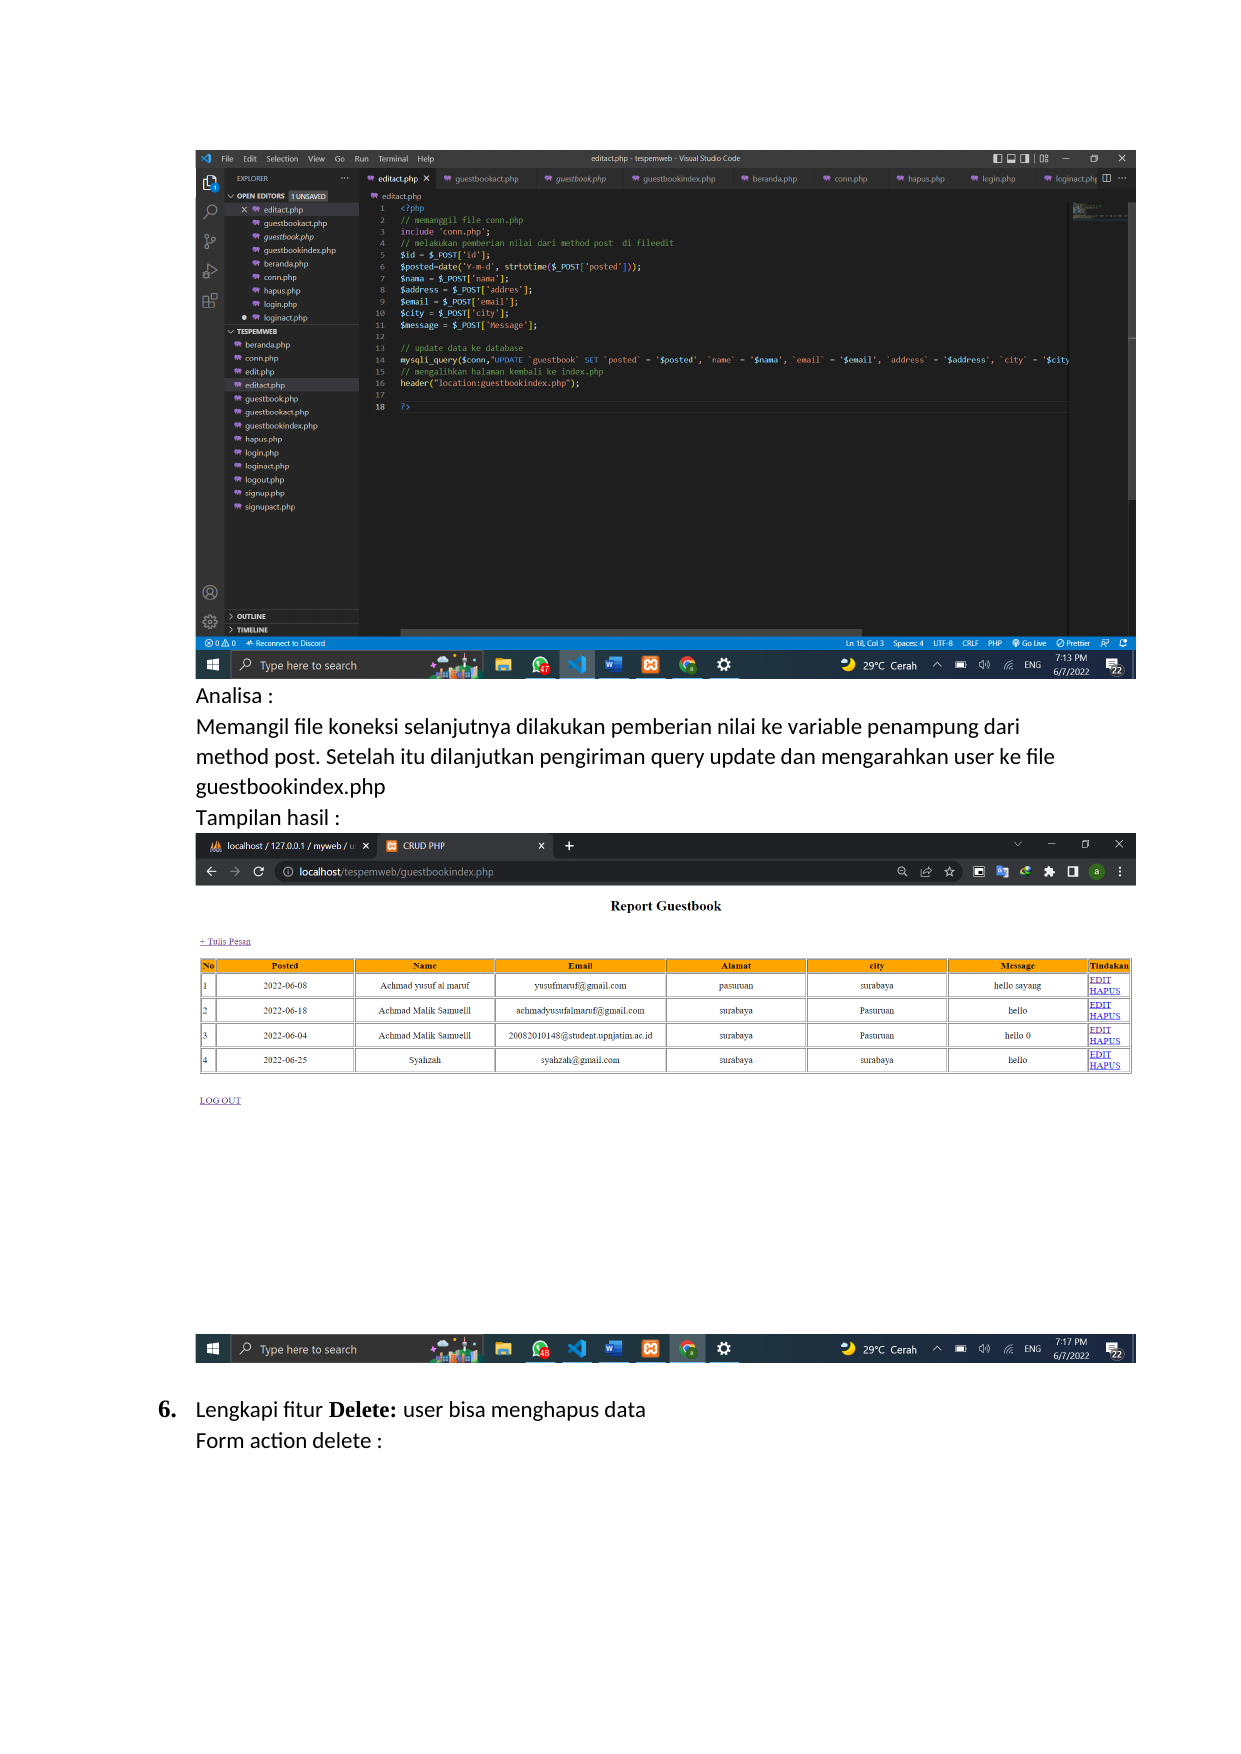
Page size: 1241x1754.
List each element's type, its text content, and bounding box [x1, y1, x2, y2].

picture [195, 833, 1136, 1363]
text Tampilan hasil : [196, 803, 1090, 831]
text Memangil file koneksi selanjutnya dilakukan pemberian nilai ke variable penampung dari method post. Setelah itu dilanjutkan pengiriman query update dan mengarahkan user ke file guestbookindex.php [196, 712, 1090, 800]
text Form action delete : [196, 1426, 1090, 1454]
list Lengkapi fitur Delete: user bisa menghapus data [158, 1394, 1090, 1423]
picture [195, 150, 1136, 679]
text Analisa : [196, 681, 1090, 709]
